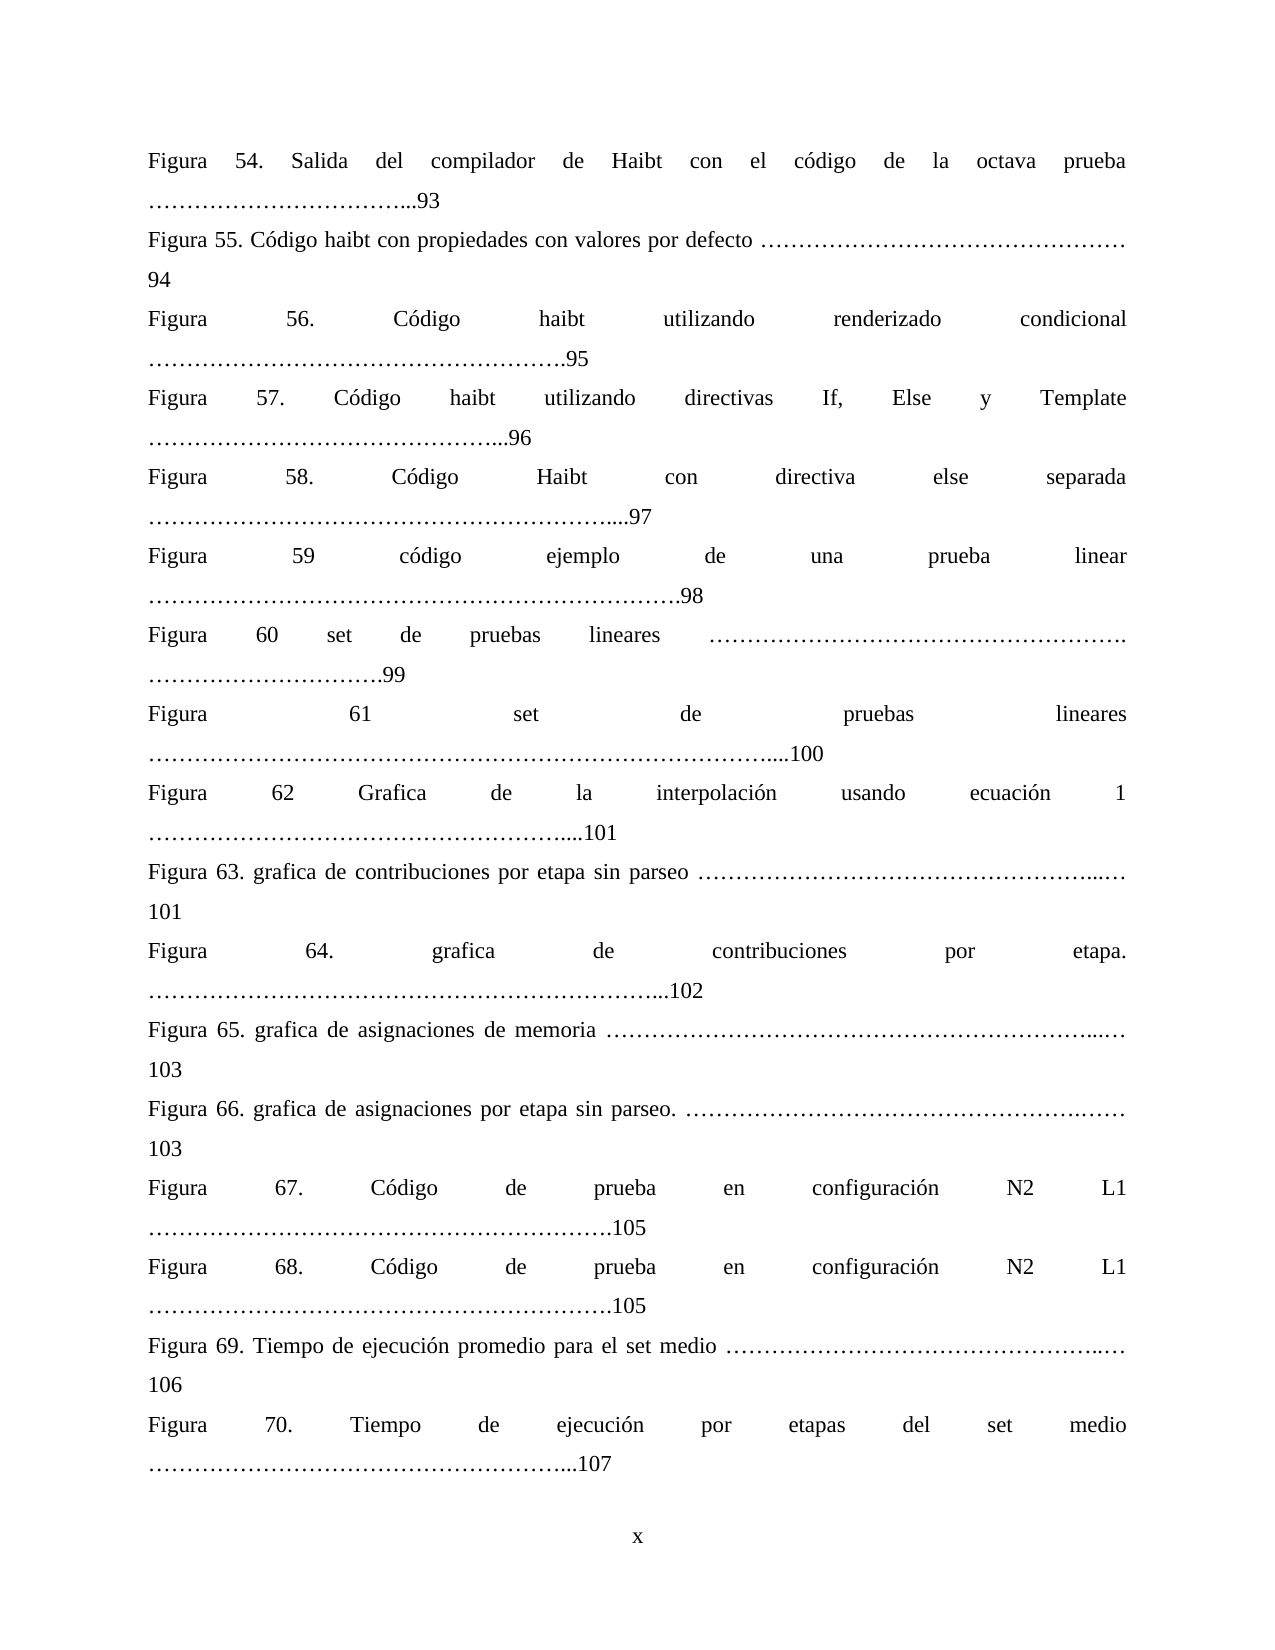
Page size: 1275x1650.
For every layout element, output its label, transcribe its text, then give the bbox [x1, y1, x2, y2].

text Figura 64. grafica de contribuciones por etapa. …………………………………………………………...102 [148, 937, 1127, 1003]
text Figura 61 set de pruebas lineares ………………………………………………………………………....100 [148, 700, 1127, 766]
text Figura 55. Código haibt con propiedades con valores por defecto …………………………………………94 [148, 227, 1127, 292]
text Figura 57. Código haibt utilizando directivas If, Else y Template ………………………………………...96 [148, 384, 1127, 450]
text Figura 67. Código de prueba en configuración N2 L1 …………………………………………………….105 [148, 1174, 1127, 1240]
text Figura 62 Grafica de la interpolación usando ecuación 1 ………………………………………………....101 [148, 779, 1127, 845]
text Figura 60 set de pruebas lineares ……………………………………………….………………………….99 [148, 621, 1127, 687]
text Figura 66. grafica de asignaciones por etapa sin parseo. …………………………………………….……103 [148, 1095, 1127, 1161]
text Figura 63. grafica de contribuciones por etapa sin parseo ……………………………………………...…101 [148, 858, 1127, 924]
text Figura 68. Código de prueba en configuración N2 L1 …………………………………………………….105 [148, 1253, 1127, 1319]
text Figura 56. Código haibt utilizando renderizado condicional ……………………………………………….95 [148, 306, 1127, 371]
text Figura 59 código ejemplo de una prueba linear …………………………………………………………….98 [148, 542, 1127, 608]
text Figura 65. grafica de asignaciones de memoria ………………………………………………………...…103 [148, 1016, 1127, 1082]
text Figura 58. Código Haibt con directiva else separada ……………………………………………………....97 [148, 463, 1127, 529]
text Figura 70. Tiempo de ejecución por etapas del set medio ………………………………………………...107 [148, 1411, 1127, 1477]
text Figura 54. Salida del compilador de Haibt con el código de la octava prueba ……………………………...93 [148, 148, 1127, 213]
text Figura 69. Tiempo de ejecución promedio para el set medio …………………………………………..…106 [148, 1332, 1127, 1398]
